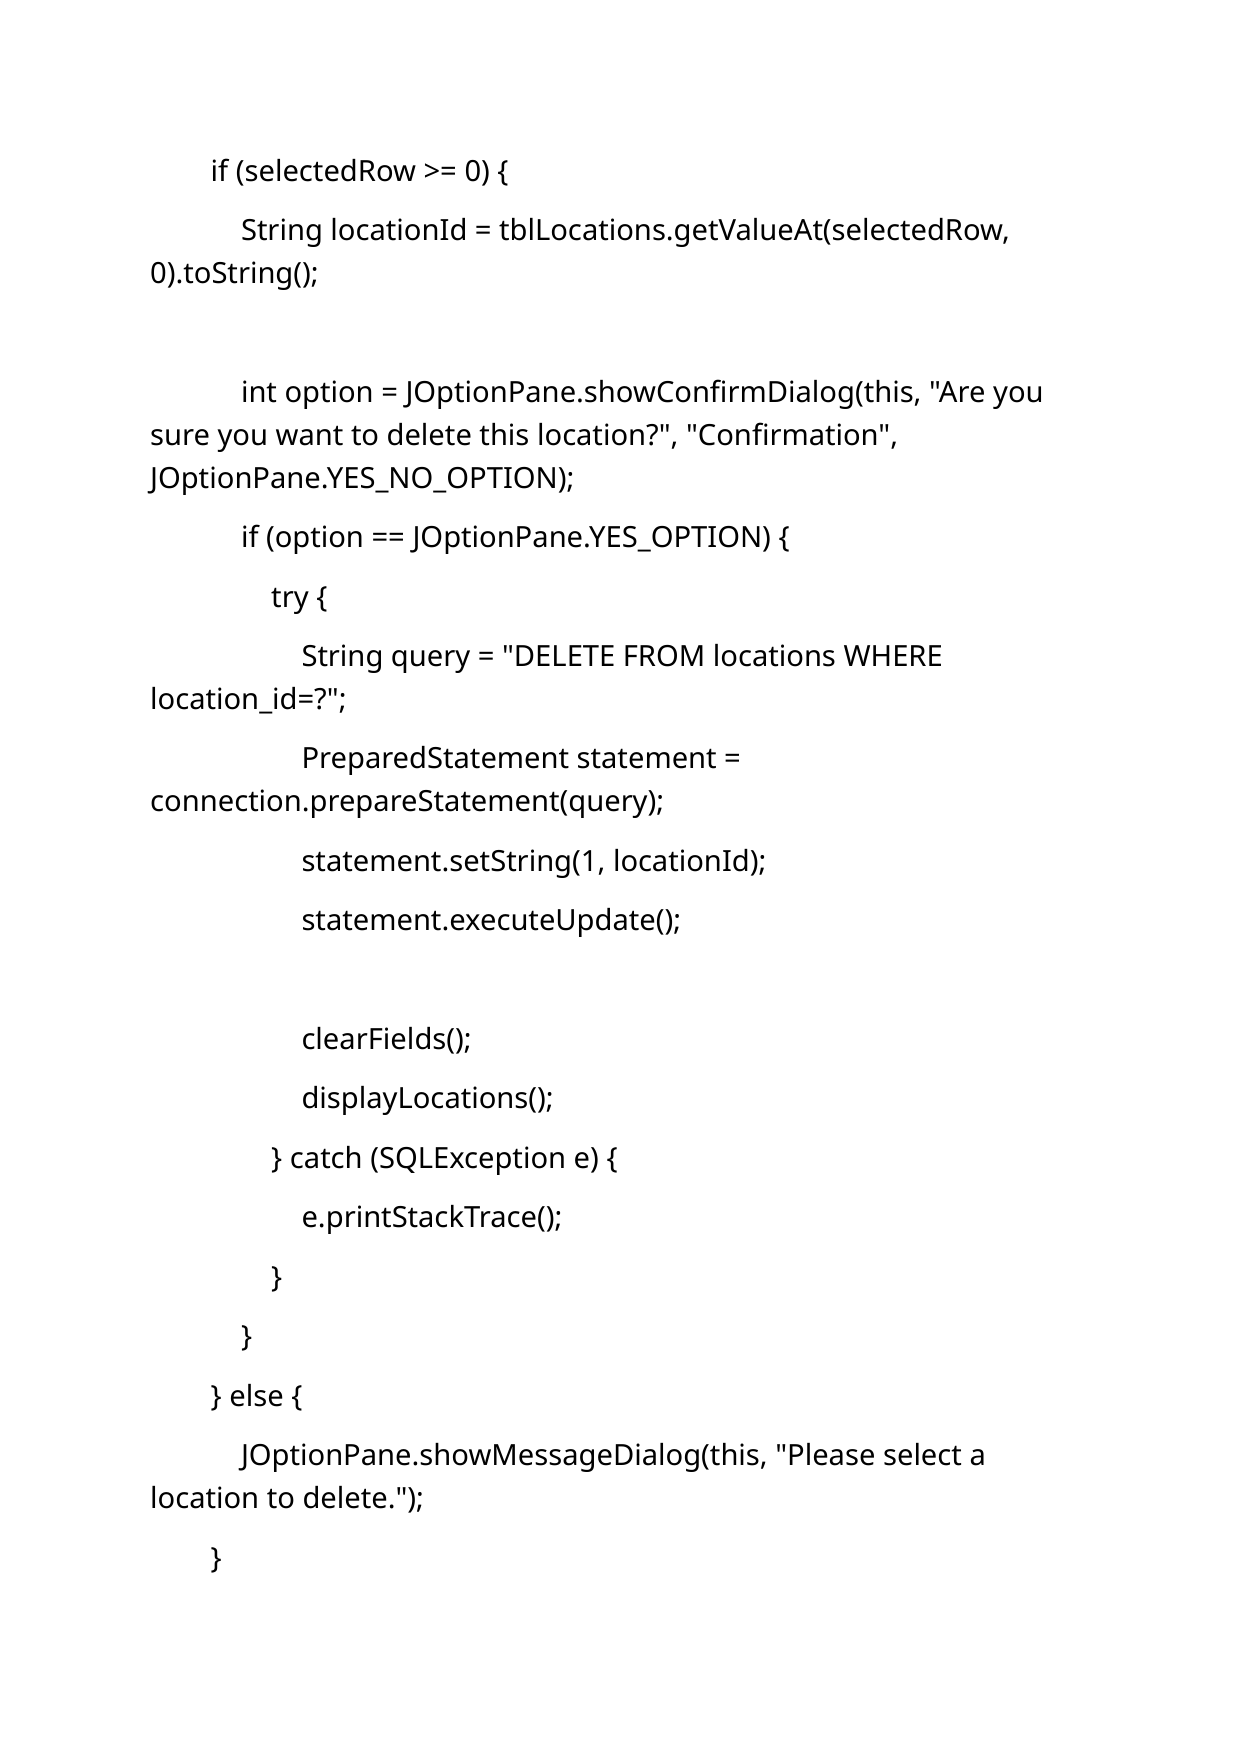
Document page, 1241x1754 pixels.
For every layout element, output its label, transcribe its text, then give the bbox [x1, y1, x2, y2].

text String locationId = tblLocations.getValueAt(selectedRow, 0).toString(); [150, 209, 1090, 292]
text try { [150, 576, 1090, 616]
text } [150, 1256, 1090, 1296]
text if (selectedRow >= 0) { [150, 150, 1090, 190]
text String query = "DELETE FROM locations WHERE location_id=?"; [150, 635, 1090, 718]
text statement.executeUpdate(); [150, 899, 1090, 939]
text statement.setString(1, locationId); [150, 840, 1090, 879]
text e.printStackTrace(); [150, 1197, 1090, 1236]
text clearFields(); [150, 1018, 1090, 1058]
text displayLocations(); [150, 1078, 1090, 1117]
text } else { [150, 1375, 1090, 1415]
text } catch (SQLException e) { [150, 1137, 1090, 1177]
text } [150, 1316, 1090, 1355]
text } [150, 1537, 1090, 1577]
text int option = JOptionPane.showConfirmDialog(this, "Are you sure you want to delete this location?", "Confirmation", JOptionPane.YES_NO_OPTION); [150, 371, 1090, 497]
text PreparedStatement statement = connection.prepareStatement(query); [150, 738, 1090, 820]
text if (option == JOptionPane.YES_OPTION) { [150, 516, 1090, 556]
text JOptionPane.showMessageDialog(this, "Please select a location to delete."); [150, 1435, 1090, 1517]
